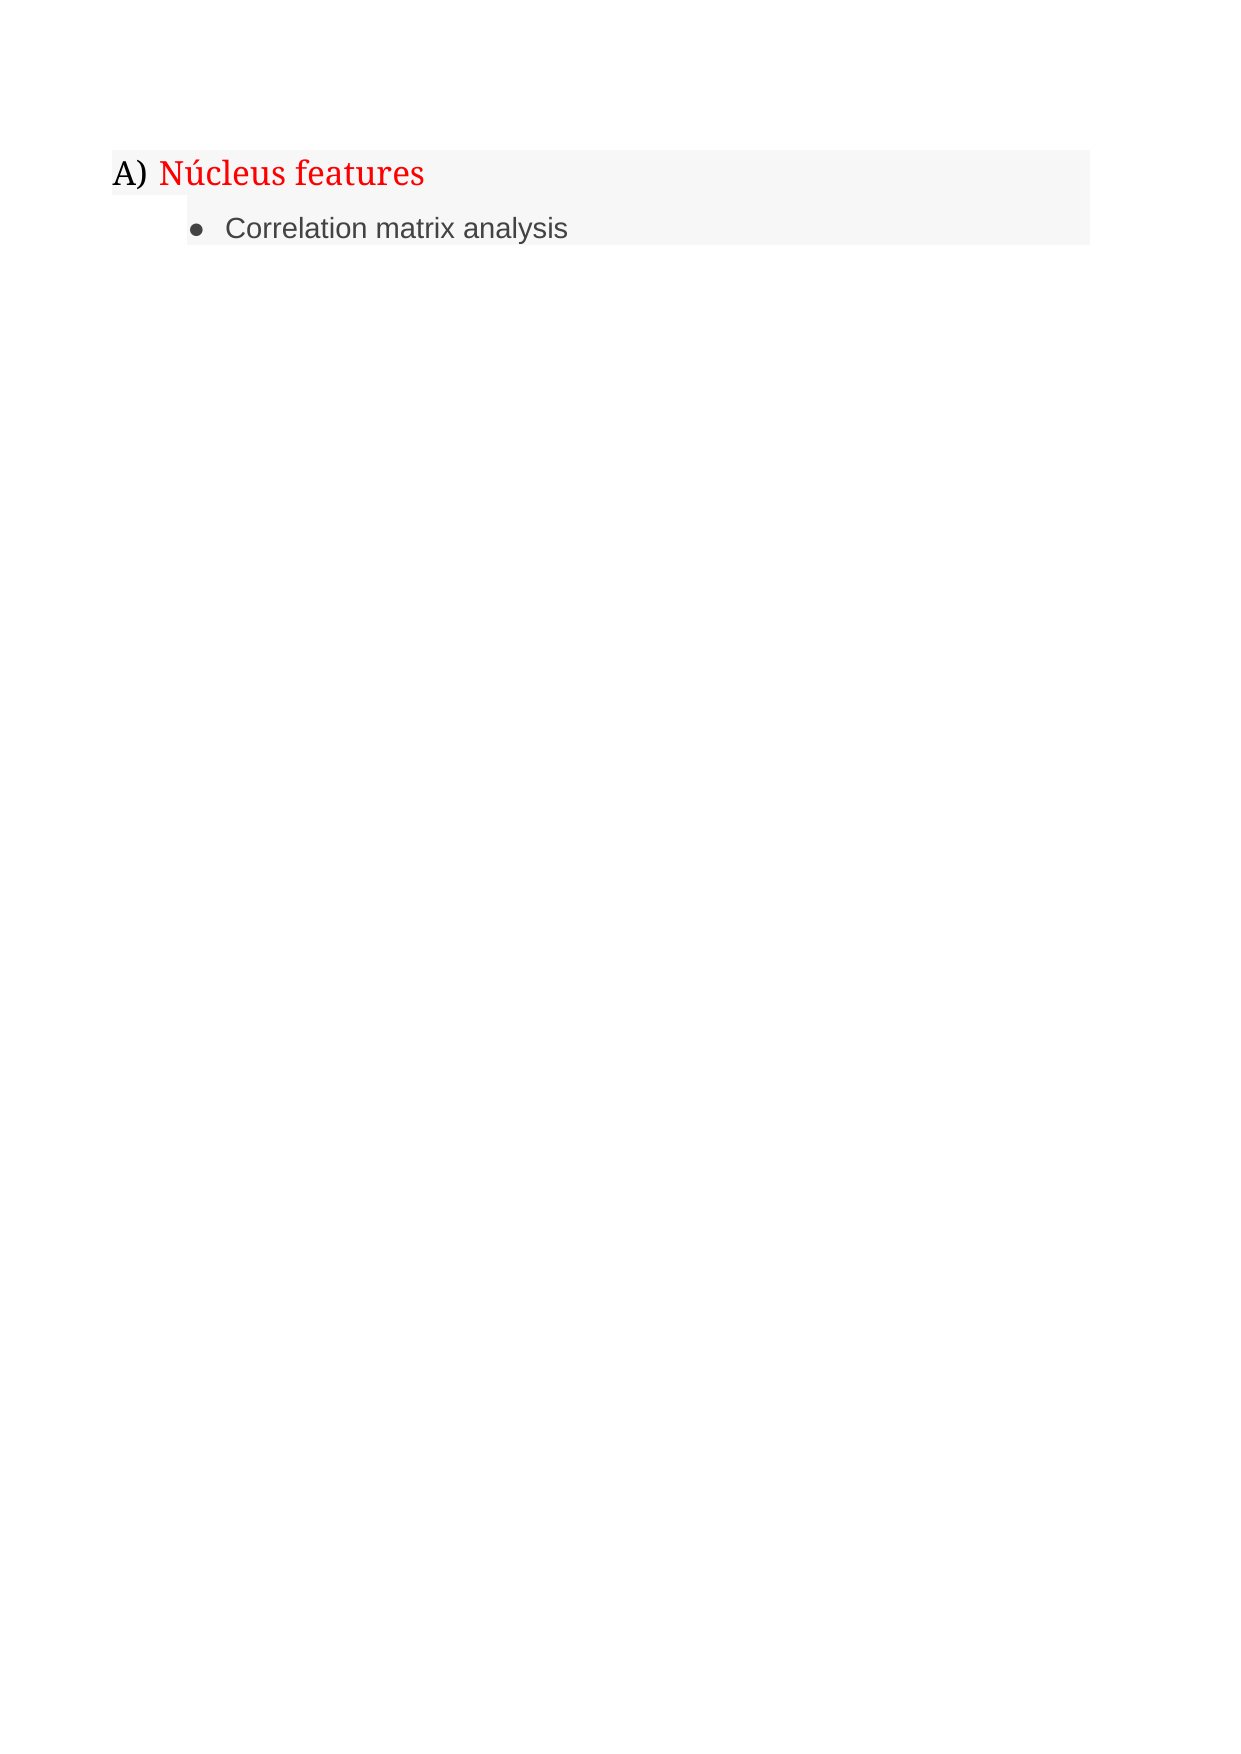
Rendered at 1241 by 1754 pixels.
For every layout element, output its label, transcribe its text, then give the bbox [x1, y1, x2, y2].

subtitle Núcleus features [112, 150, 1090, 195]
subtitle Correlation matrix analysis [187, 211, 1090, 245]
